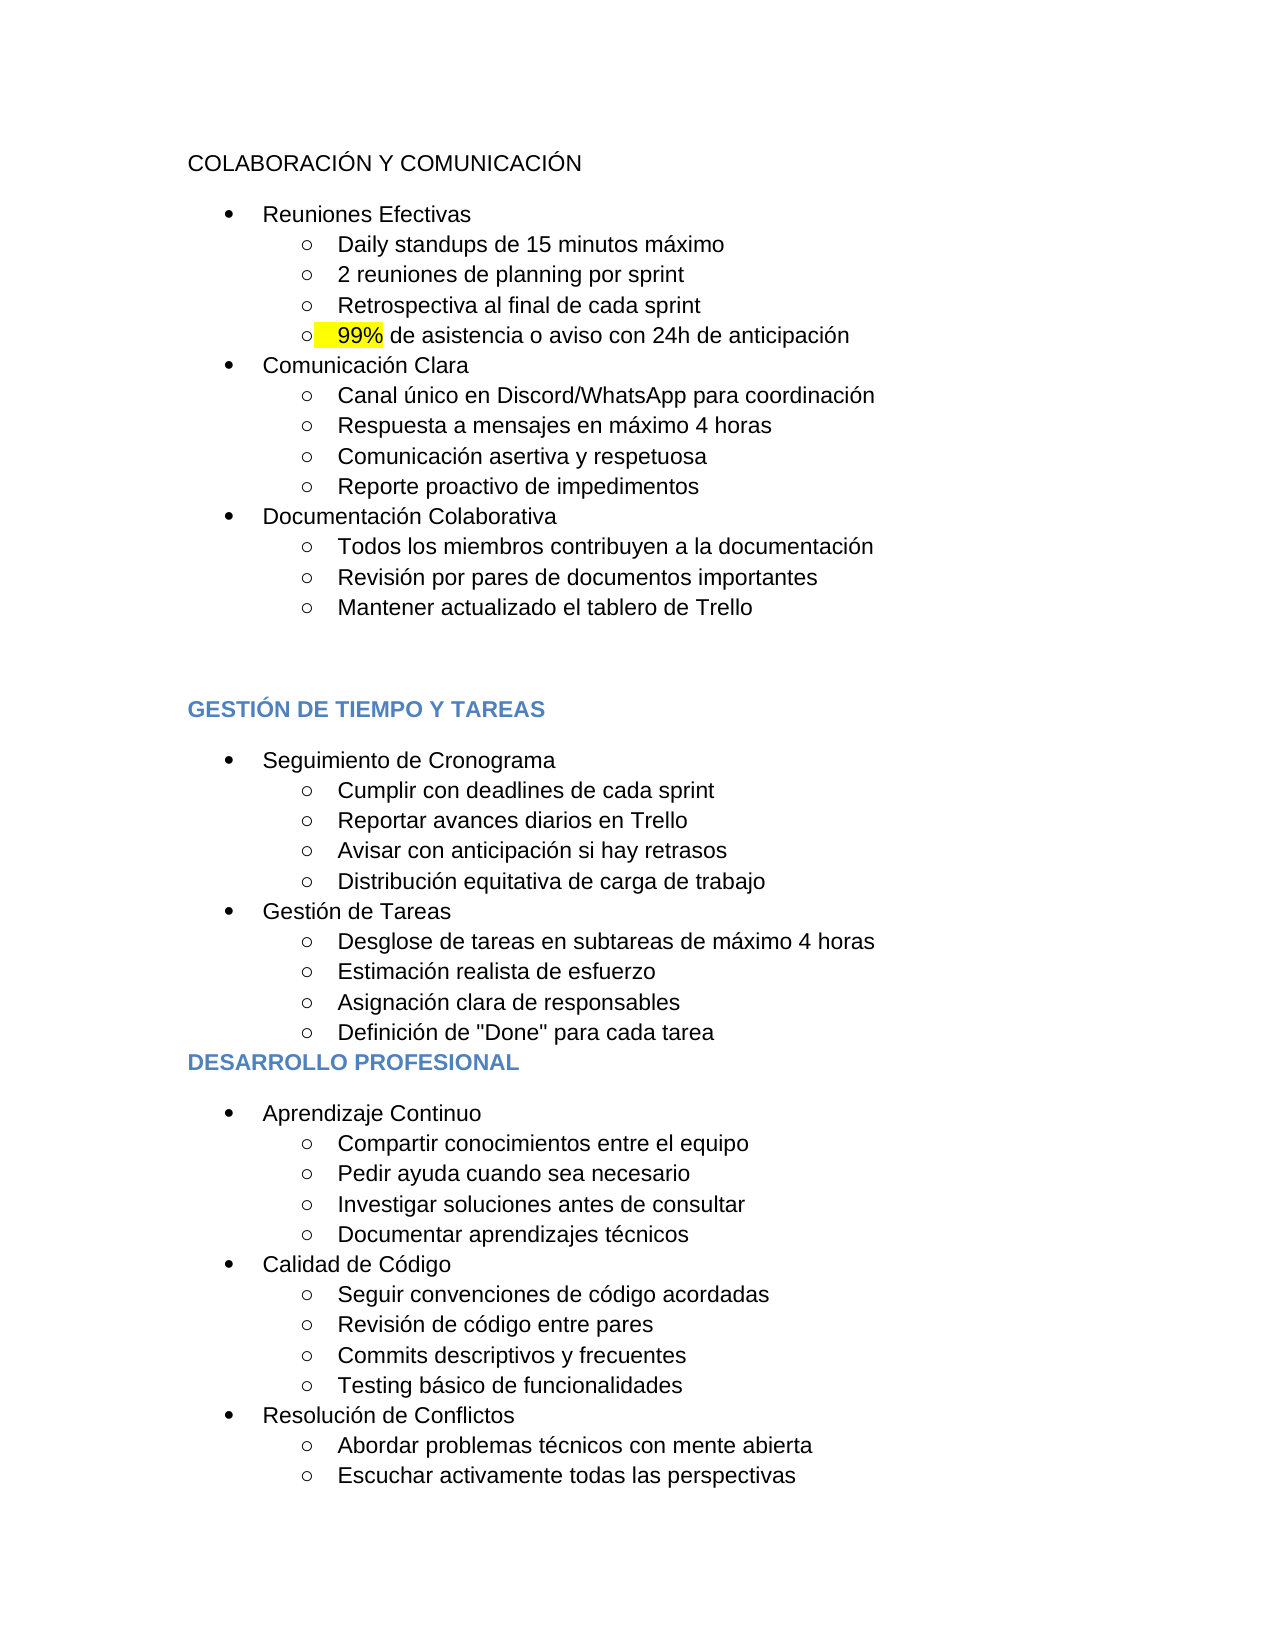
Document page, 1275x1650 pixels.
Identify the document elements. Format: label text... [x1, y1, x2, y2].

list Respuesta a mensajes en máximo 4 horas [300, 412, 1087, 439]
list Seguimiento de Cronograma [225, 747, 1087, 773]
list Escuchar activamente todas las perspectivas [300, 1462, 1087, 1489]
list Abordar problemas técnicos con mente abierta [300, 1432, 1087, 1459]
text COLABORACIÓN Y COMUNICACIÓN [187, 150, 1087, 176]
list Gestión de Tareas [225, 898, 1087, 924]
list Revisión por pares de documentos importantes [300, 563, 1087, 590]
list Cumplir con deadlines de cada sprint [300, 777, 1087, 803]
list Documentar aprendizajes técnicos [300, 1221, 1087, 1247]
list Revisión de código entre pares [300, 1311, 1087, 1338]
list Seguir convenciones de código acordadas [300, 1281, 1087, 1308]
list Commits descriptivos y frecuentes [300, 1342, 1087, 1368]
list Distribución equitativa de carga de trabajo [300, 868, 1087, 894]
list Pedir ayuda cuando sea necesario [300, 1160, 1087, 1187]
list Comunicación Clara [225, 352, 1087, 378]
list Comunicación asertiva y respetuosa [300, 443, 1087, 469]
text GESTIÓN DE TIEMPO Y TAREAS [187, 696, 1087, 722]
list Reportar avances diarios en Trello [300, 807, 1087, 834]
list Daily standups de 15 minutos máximo [300, 231, 1087, 258]
list Testing básico de funcionalidades [300, 1372, 1087, 1398]
list Calidad de Código [225, 1251, 1087, 1277]
list Mantener actualizado el tablero de Trello [300, 594, 1087, 620]
list Todos los miembros contribuyen a la documentación [300, 533, 1087, 560]
list Compartir conocimientos entre el equipo [300, 1130, 1087, 1157]
list Resolución de Conflictos [225, 1402, 1087, 1428]
list Investigar soluciones antes de consultar [300, 1191, 1087, 1217]
list Aprendizaje Continuo [225, 1100, 1087, 1126]
list Reuniones Efectivas [225, 201, 1087, 227]
list Definición de "Done" para cada tarea [300, 1019, 1087, 1045]
list Estimación realista de esfuerzo [300, 958, 1087, 985]
list Documentación Colaborativa [225, 503, 1087, 529]
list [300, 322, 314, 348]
list Desglose de tareas en subtareas de máximo 4 horas [300, 928, 1087, 954]
list Retrospectiva al final de cada sprint [300, 292, 1087, 318]
list 99% de asistencia o aviso con 24h de anticipación [383, 322, 1087, 348]
list 2 reuniones de planning por sprint [300, 261, 1087, 288]
text DESARROLLO PROFESIONAL [187, 1049, 1087, 1075]
list Avisar con anticipación si hay retrasos [300, 837, 1087, 864]
list Reporte proactivo de impedimentos [300, 473, 1087, 499]
list Asignación clara de responsables [300, 988, 1087, 1015]
list Canal único en Discord/WhatsApp para coordinación [300, 382, 1087, 409]
